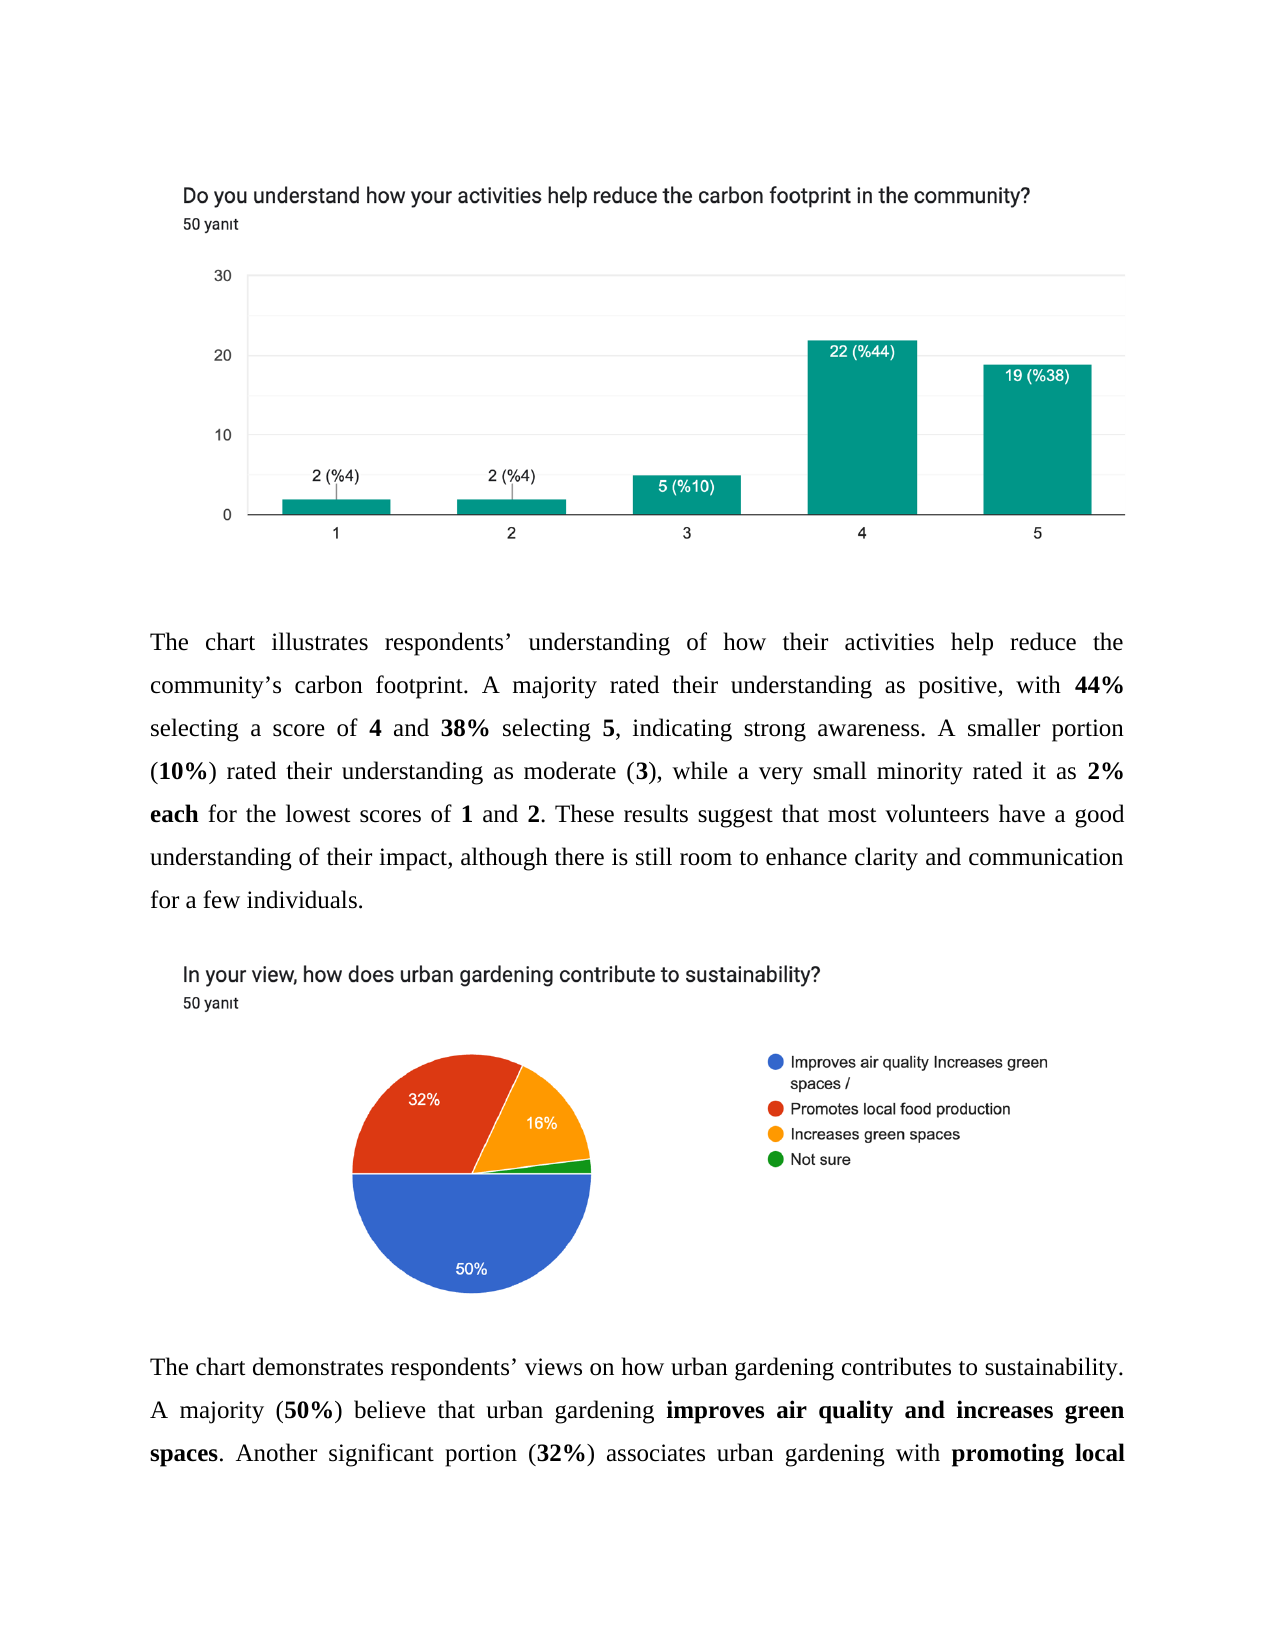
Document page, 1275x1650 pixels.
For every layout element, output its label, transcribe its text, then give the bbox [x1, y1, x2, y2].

picture [150, 150, 1125, 614]
text The chart illustrates respondents’ understanding of how their activities help reduce the community’s carbon footprint. A majority rated their understanding as positive, with 44% selecting a score of 4 and 38% selecting 5, indicating strong awareness. A smaller portion (10%) rated their understanding as moderate (3), while a very small minority rated it as 2% each for the lowest scores of 1 and 2. These results suggest that most volunteers have a good understanding of their impact, although there is still room to enhance clarity and communication for a few individuals. [150, 627, 1125, 914]
picture [150, 928, 1125, 1339]
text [150, 1352, 1125, 1467]
